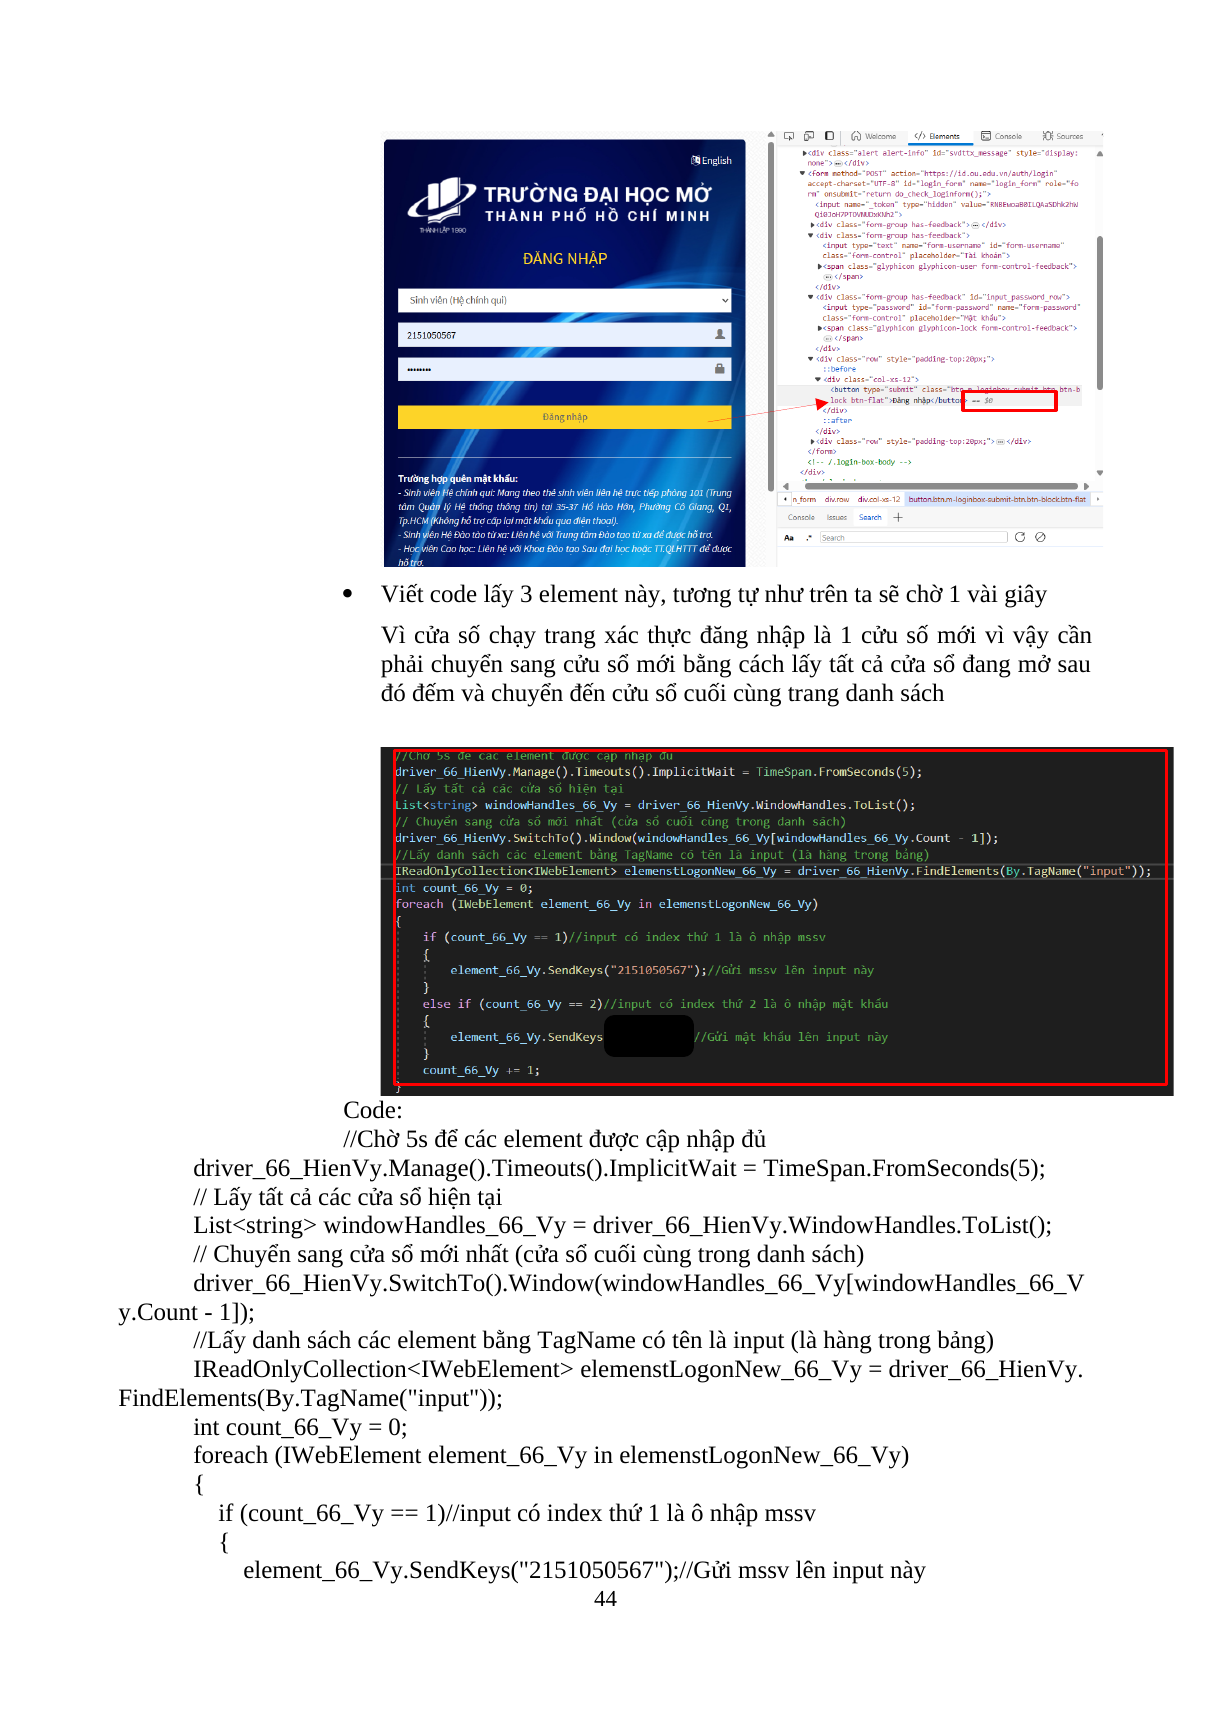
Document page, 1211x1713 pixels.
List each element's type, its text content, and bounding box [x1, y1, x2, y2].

text Vì cửa số chạy trang xác thực đăng nhập là 1 cửu số mới vì vậy cần phải chuyển sang cửu sổ mới bằng cách lấy tất cả cửa sổ đang mở sau đó đếm và chuyển đến cửu sổ cuối cùng trang danh sách [381, 620, 1093, 706]
text foreach (IWebElement element_66_Vy in elemenstLogonNew_66_Vy) [118, 1441, 1093, 1469]
picture [380, 131, 1104, 567]
text driver_66_HienVy.Manage().Timeouts().ImplicitWait = TimeSpan.FromSeconds(5); [118, 1153, 1093, 1182]
text Code: //Chờ 5s để các element được cập nhập đủ [118, 1096, 1093, 1153]
text { [118, 1527, 1093, 1556]
text // Lấy tất cả các cửa sổ hiện tại [118, 1182, 1093, 1211]
text IReadOnlyCollection<IWebElement> elemenstLogonNew_66_Vy = driver_66_HienVy.FindElements(By.TagName("input")); [118, 1354, 1093, 1412]
text List<string> windowHandles_66_Vy = driver_66_HienVy.WindowHandles.ToList(); [118, 1211, 1093, 1239]
text { [118, 1469, 1093, 1498]
text //Lấy danh sách các element bằng TagName có tên là input (là hàng trong bảng) [118, 1326, 1093, 1354]
text driver_66_HienVy.SwitchTo().Window(windowHandles_66_Vy[windowHandles_66_Vy.Count - 1]); [118, 1268, 1093, 1326]
text int count_66_Vy = 0; [118, 1412, 1093, 1441]
text element_66_Vy.SendKeys("2151050567");//Gửi mssv lên input này [118, 1556, 1093, 1584]
list Viết code lấy 3 element này, tương tự như trên ta sẽ chờ 1 vài giây [343, 579, 1093, 608]
picture [380, 747, 1174, 1096]
text // Chuyển sang cửa sổ mới nhất (cửa sổ cuối cùng trong danh sách) [118, 1239, 1093, 1268]
text if (count_66_Vy == 1)//input có index thứ 1 là ô nhập mssv [118, 1498, 1093, 1527]
